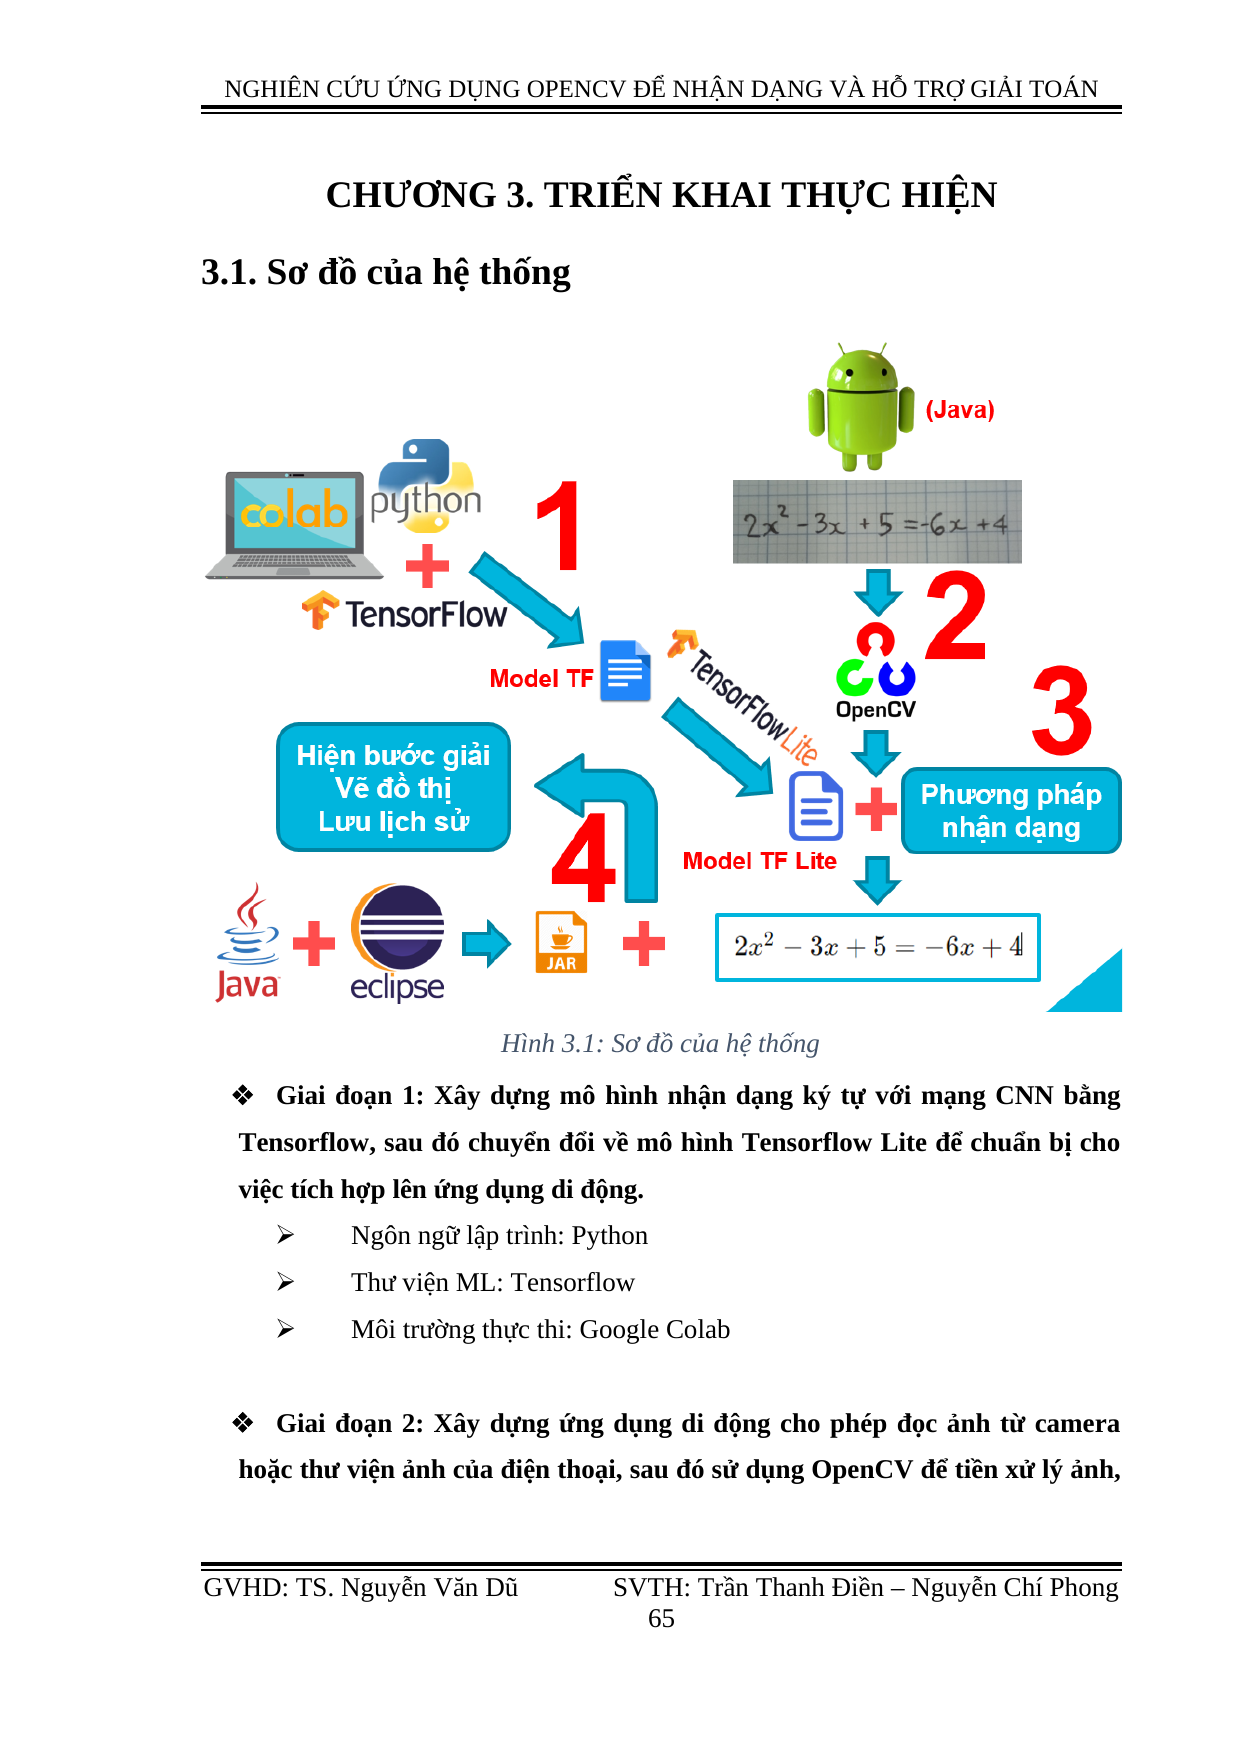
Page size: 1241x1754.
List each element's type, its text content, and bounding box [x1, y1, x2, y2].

list Ngôn ngữ lập trình: Python [275, 1219, 1122, 1251]
list Môi trường thực thi: Google Colab [275, 1313, 1122, 1344]
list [230, 1407, 1122, 1484]
subtitle Sơ đồ của hệ thống [201, 249, 1122, 292]
list Giai đoạn 1: Xây dựng mô hình nhận dạng ký tự với mạng CNN bằng Tensorflow, sau đó chuyển đổi về mô hình Tensorflow Lite để chuẩn bị cho việc tích hợp lên ứng dụng di động. [230, 1079, 1122, 1204]
picture [906, 772, 1117, 850]
text Hình 3.1: Sơ đồ của hệ thống [201, 1027, 1122, 1058]
subtitle TRIỂN KHAI THỰC HIỆN [201, 172, 1122, 215]
list Thư viện ML: Tensorflow [275, 1266, 1122, 1297]
picture [200, 326, 1123, 1012]
